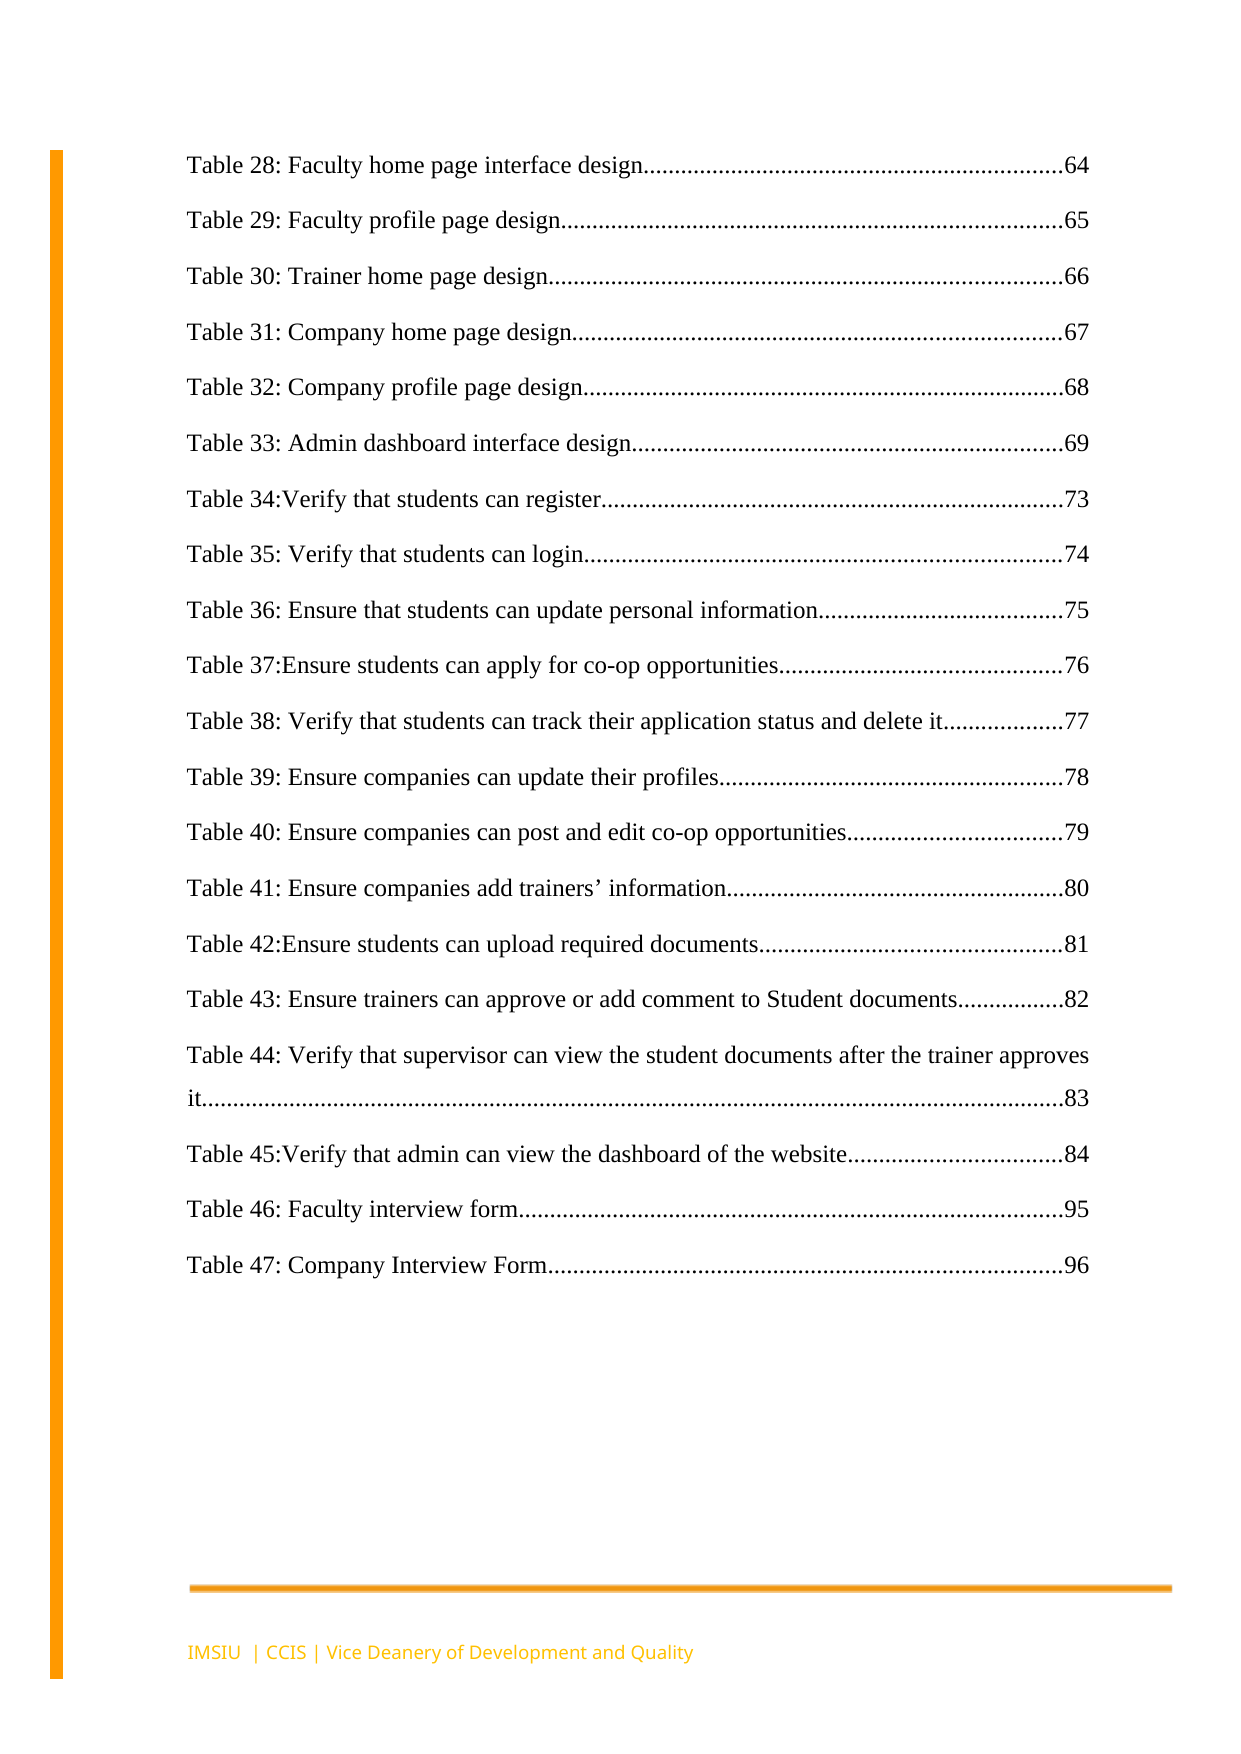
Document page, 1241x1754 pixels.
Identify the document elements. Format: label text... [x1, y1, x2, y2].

text Table 39: Ensure companies can update their profiles 78 [186, 762, 1090, 791]
text Table 28: Faculty home page interface design 64 [186, 150, 1090, 179]
text Table 35: Verify that students can login 74 [186, 539, 1090, 568]
text Table 34:Verify that students can register 73 [186, 484, 1090, 512]
text Table 45:Verify that admin can view the dashboard of the website 84 [186, 1139, 1090, 1167]
text Table 31: Company home page design 67 [186, 317, 1090, 346]
text Table 46: Faculty interview form 95 [186, 1194, 1090, 1223]
text Table 36: Ensure that students can update personal information 75 [186, 595, 1090, 624]
text Table 37:Ensure students can apply for co-op opportunities 76 [186, 651, 1090, 679]
text Table 42:Ensure students can upload required documents 81 [186, 929, 1090, 957]
text Table 38: Verify that students can track their application status and delete it 77 [186, 706, 1090, 735]
text Table 41: Ensure companies add trainers’ information. 80 [186, 873, 1090, 902]
picture [187, 1583, 1177, 1593]
text Table 40: Ensure companies can post and edit co-op opportunities 79 [186, 817, 1090, 846]
text Table 30: Trainer home page design 66 [186, 261, 1090, 290]
text Table 44: Verify that supervisor can view the student documents after the trainer approves it 83 [186, 1040, 1090, 1112]
text Table 32: Company profile page design 68 [186, 372, 1090, 401]
text Table 29: Faculty profile page design 65 [186, 206, 1090, 234]
text Table 33: Admin dashboard interface design 69 [186, 428, 1090, 457]
text Table 43: Ensure trainers can approve or add comment to Student documents 82 [186, 984, 1090, 1013]
text Table 47: Company Interview Form 96 [186, 1250, 1090, 1279]
